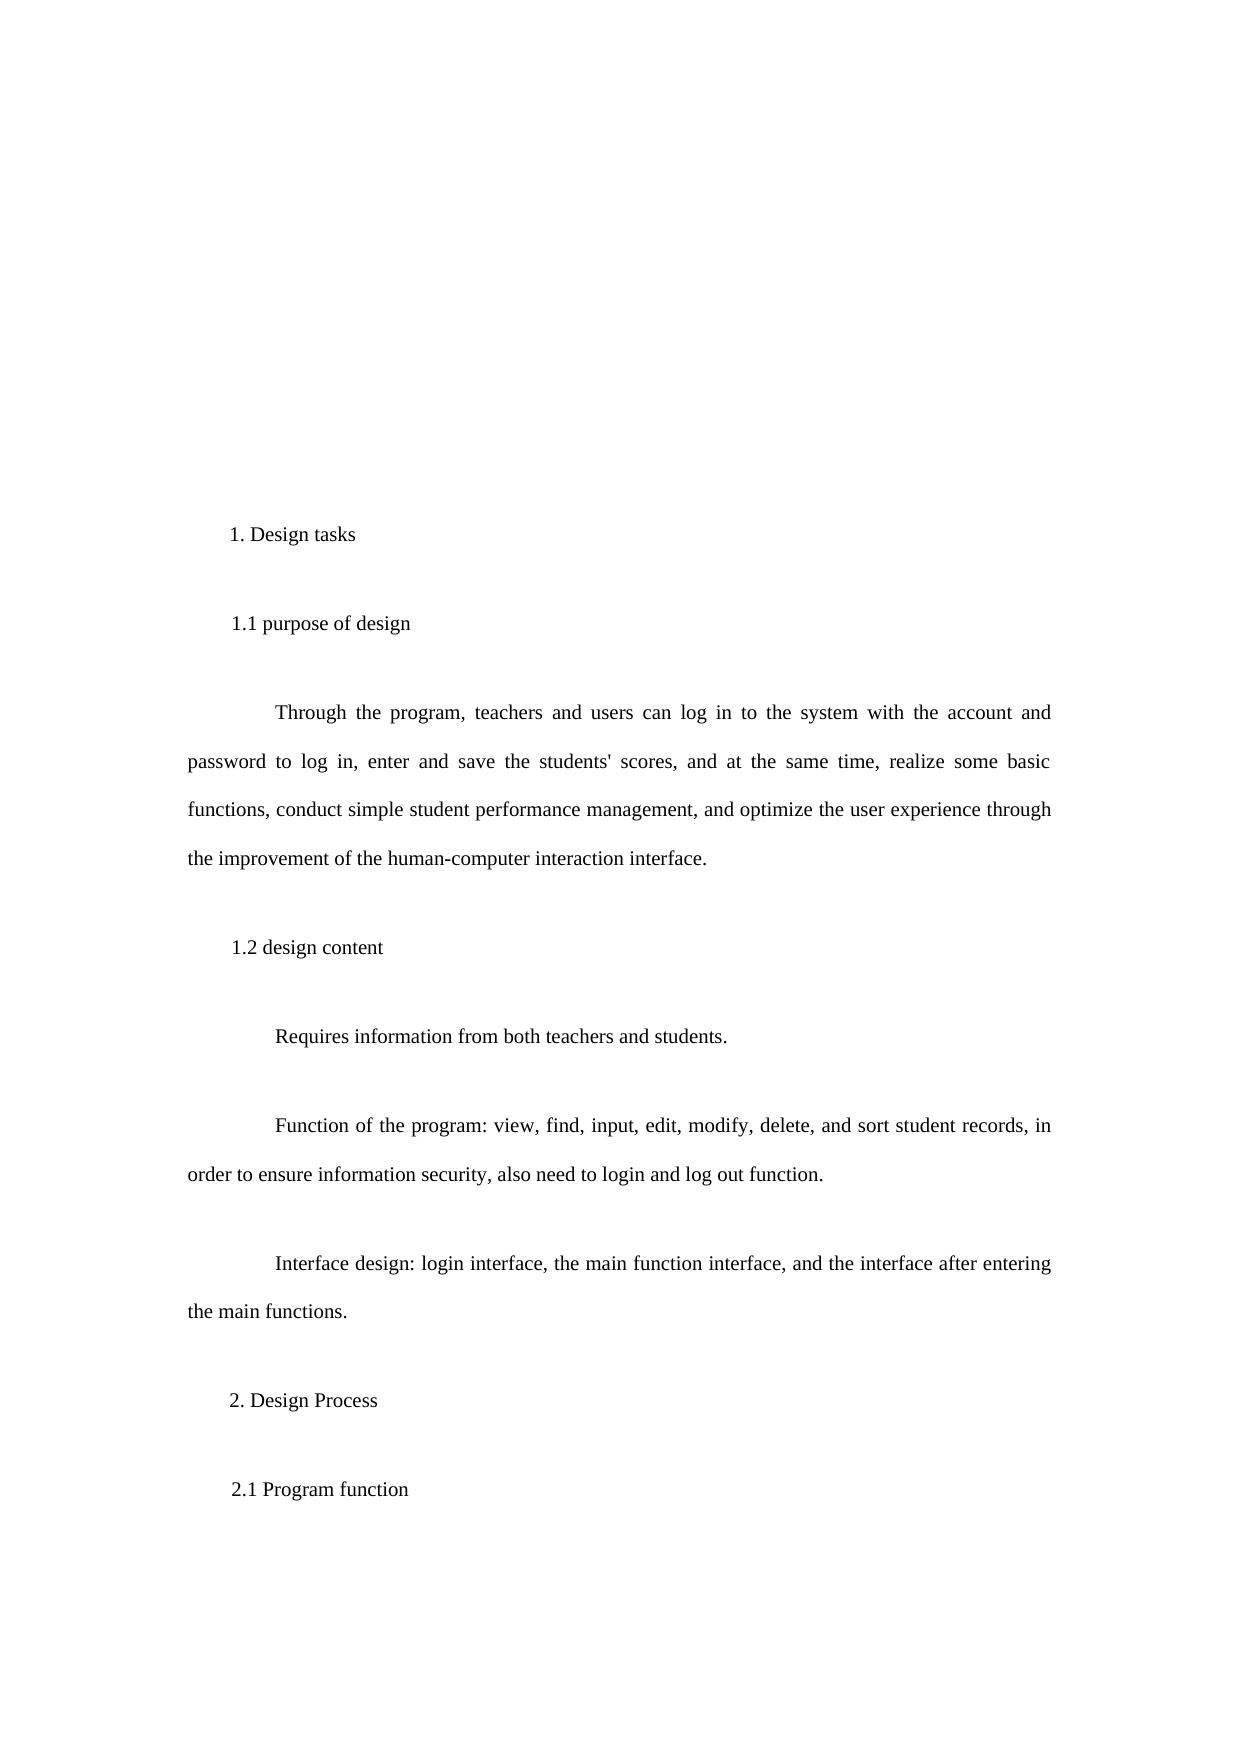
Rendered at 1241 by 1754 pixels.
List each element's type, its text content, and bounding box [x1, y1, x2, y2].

text Through the program, teachers and users can log in to the system with the account and password to log in, enter and save the students' scores, and at the same time, realize some basic functions, conduct simple student performance management, and optimize the user experience through the improvement of the human-computer interaction interface. [187, 696, 1053, 874]
text 1.1 purpose of design [187, 607, 1053, 639]
text 1.2 design content [187, 931, 1053, 963]
text Function of the program: view, find, input, edit, modify, delete, and sort student records, in order to ensure information security, also need to login and log out function. [187, 1109, 1053, 1190]
text 2.1 Program function [187, 1473, 1053, 1506]
text 1. Design tasks [187, 518, 1053, 550]
text Requires information from both teachers and students. [187, 1020, 1053, 1052]
text 2. Design Process [187, 1384, 1053, 1417]
text Interface design: login interface, the main function interface, and the interface after entering the main functions. [187, 1247, 1053, 1328]
